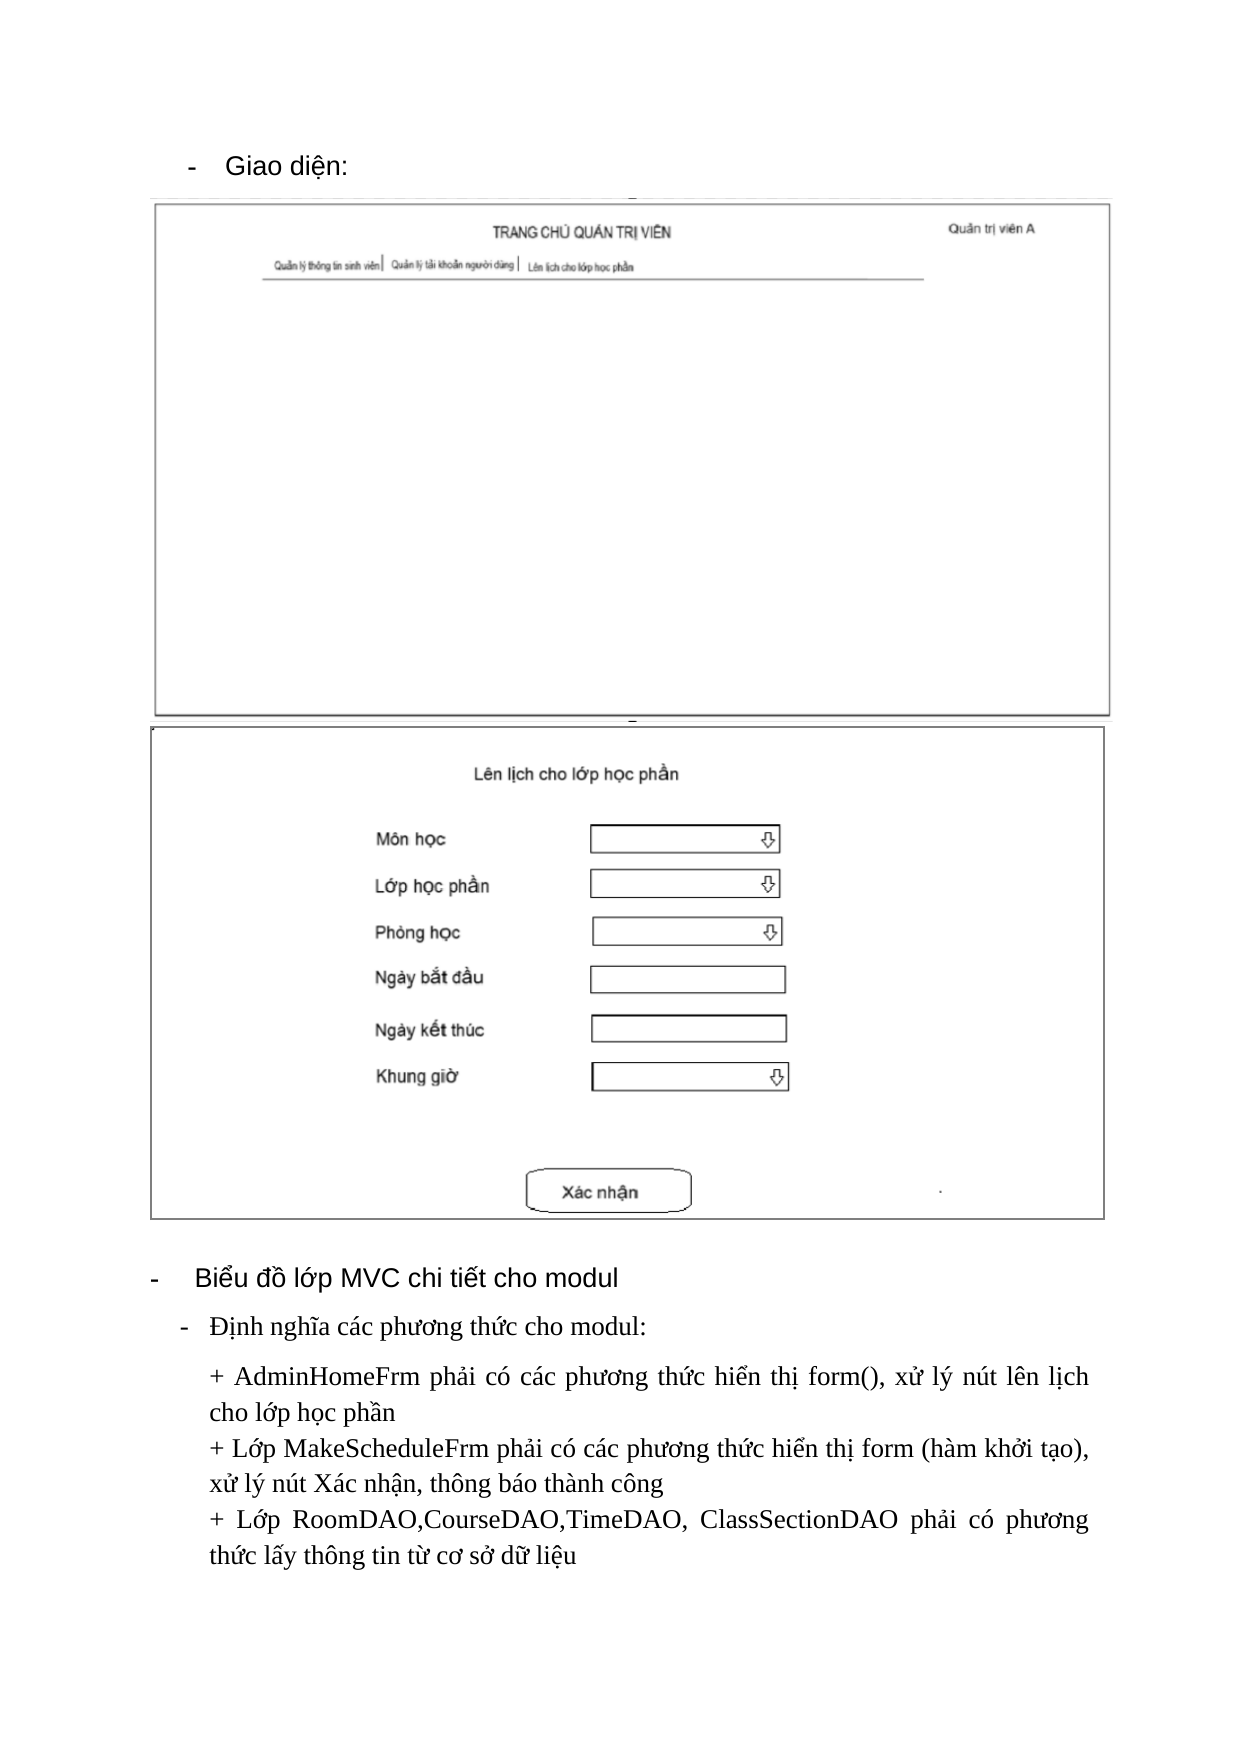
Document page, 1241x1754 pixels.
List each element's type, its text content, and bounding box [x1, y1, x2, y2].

picture [150, 198, 1113, 722]
picture [152, 728, 1103, 1218]
text + Lớp MakeScheduleFrm phải có các phương thức hiển thị form (hàm khởi tạo), xử lý nút Xác nhận, thông báo thành công [209, 1432, 1090, 1498]
list Định nghĩa các phương thức cho modul: [179, 1310, 1090, 1341]
text + AdminHomeFrm phải có các phương thức hiển thị form(), xử lý nút lên lịch cho lớp học phần [209, 1360, 1090, 1427]
subtitle Biểu đồ lớp MVC chi tiết cho modul [150, 1262, 1090, 1293]
subtitle Giao diện: [187, 150, 1090, 181]
text + Lớp RoomDAO,CourseDAO,TimeDAO, ClassSectionDAO phải có phương thức lấy thông tin từ cơ sở dữ liệu [209, 1503, 1090, 1570]
